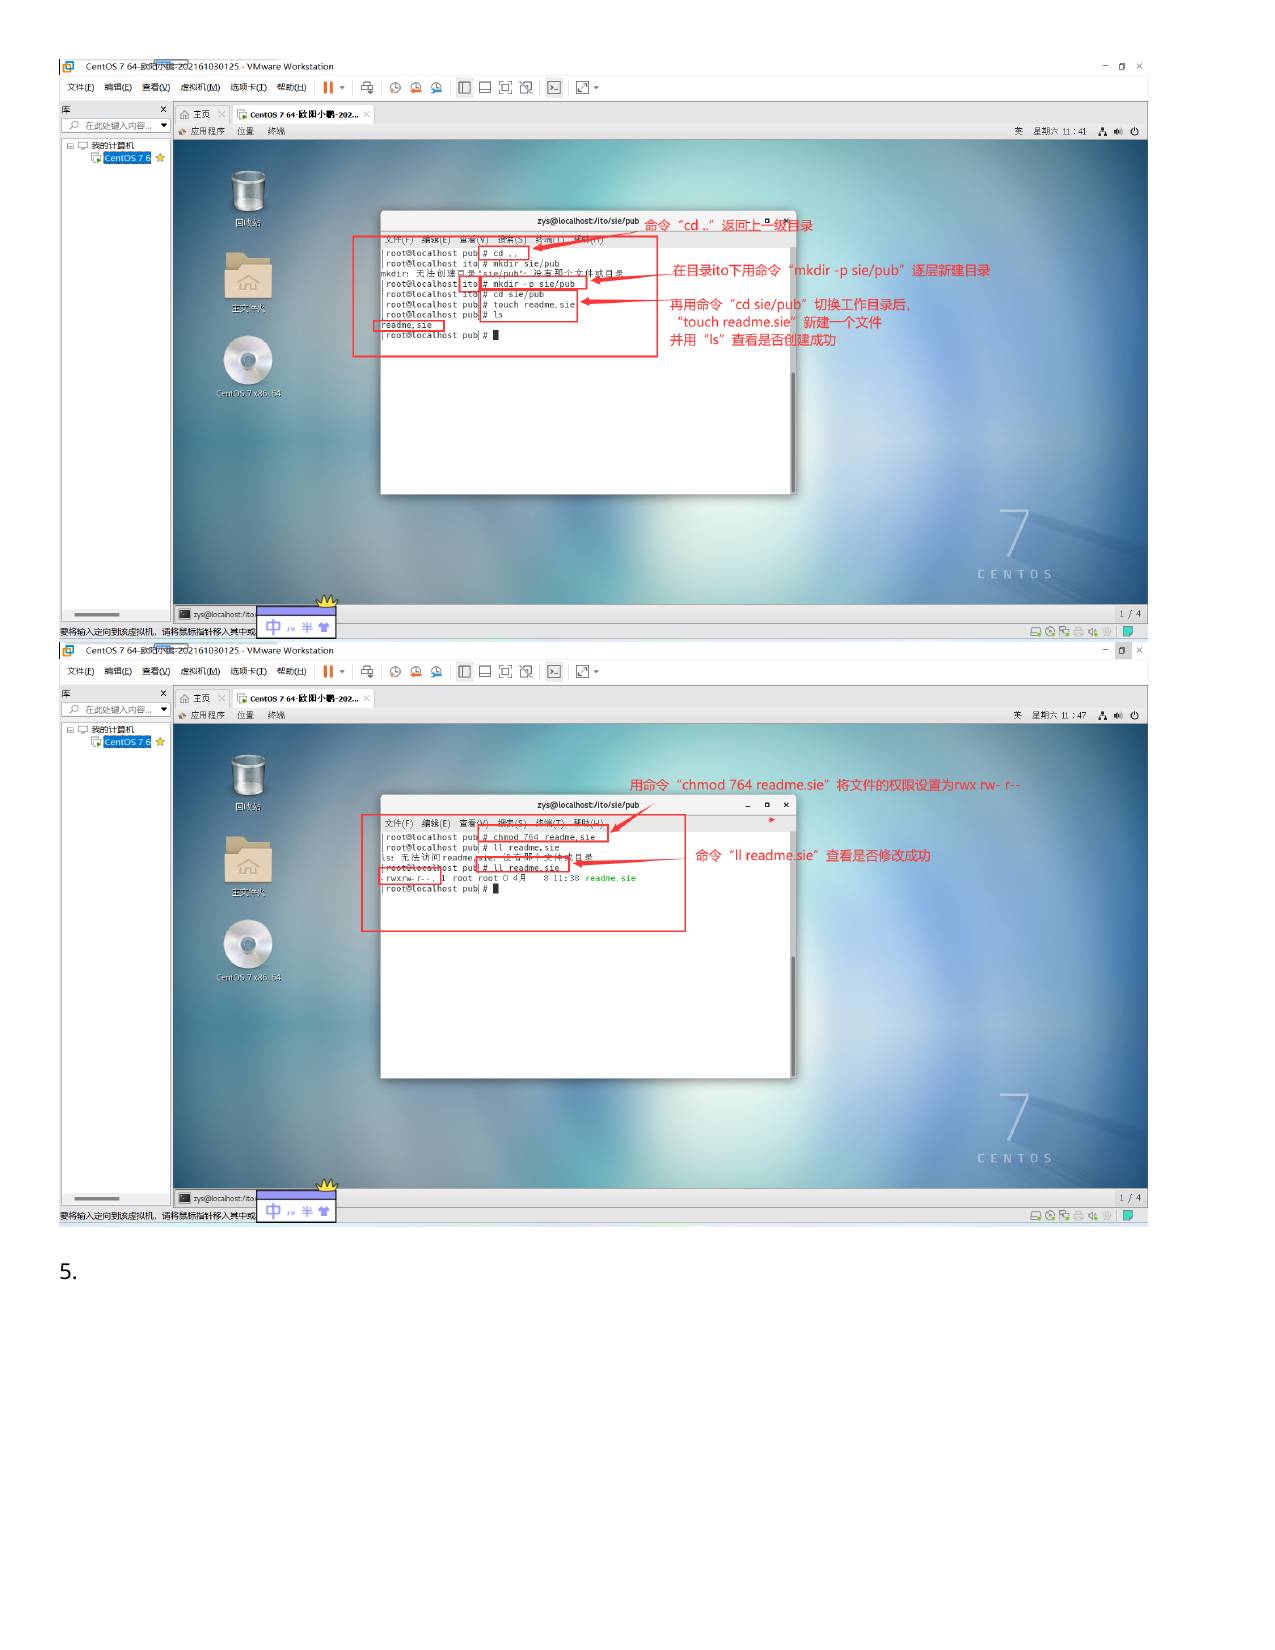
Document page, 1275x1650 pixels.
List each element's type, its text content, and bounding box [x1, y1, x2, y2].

picture [59, 59, 1148, 1227]
text 5. [59, 1256, 1148, 1286]
